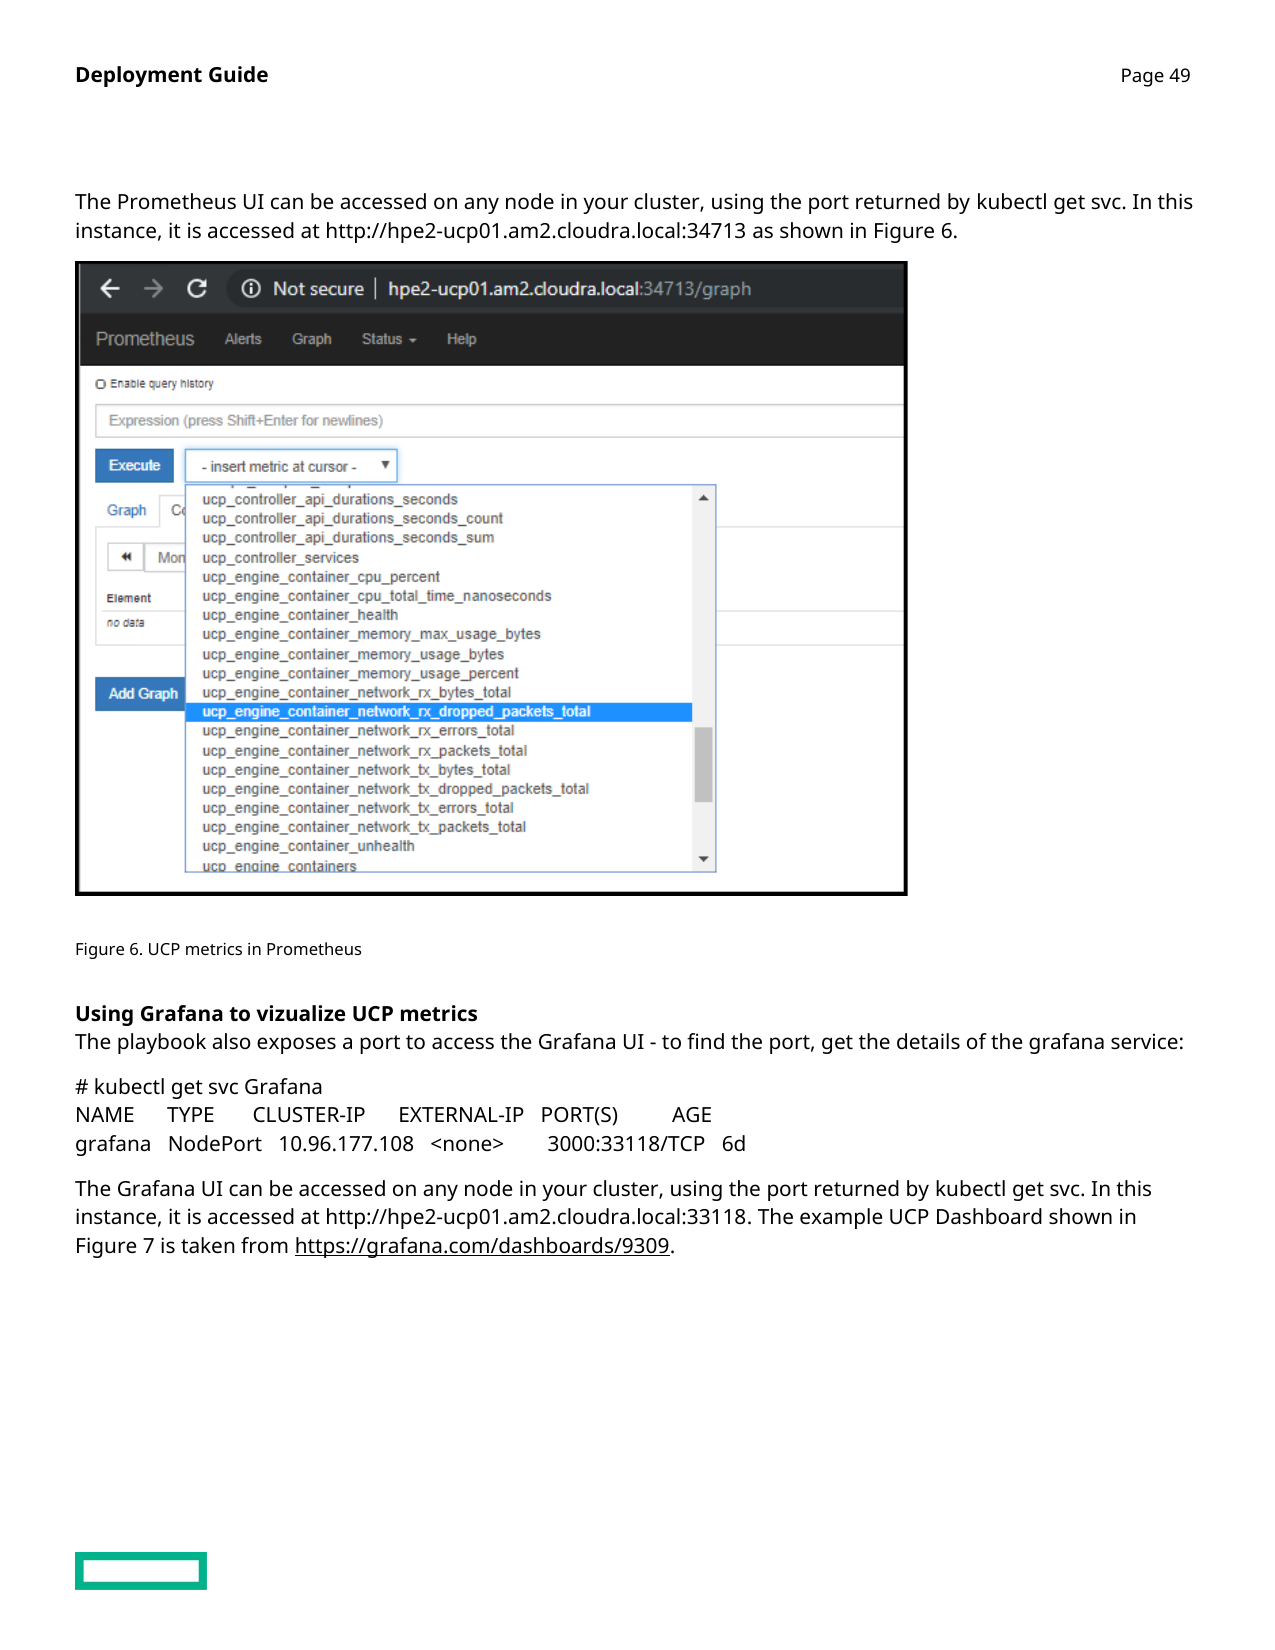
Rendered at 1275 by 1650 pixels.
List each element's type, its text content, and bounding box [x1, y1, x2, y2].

text # kubectl get svc Grafana NAME TYPE CLUSTER-IP EXTERNAL-IP PORT(S) AGE grafana NodePort 10.96.177.108 <none> 3000:33118/TCP 6d [75, 1072, 1200, 1157]
text The playbook also exposes a port to access the Grafana UI - to find the port, get the details of the grafana service: [75, 1027, 1200, 1055]
picture [75, 261, 908, 896]
text The Grafana UI can be accessed on any node in your cluster, using the port returned by kubectl get svc. In this instance, it is accessed at http://hpe2-ucp01.am2.cloudra.local:33118. The example UCP Dashboard shown in Figure 7 is taken from https://grafana.com/dashboards/9309. [75, 1174, 1200, 1259]
text Figure 6. UCP metrics in Prometheus [75, 937, 1200, 960]
text The Prometheus UI can be accessed on any node in your cluster, using the port returned by kubectl get svc. In this instance, it is accessed at http://hpe2-ucp01.am2.cloudra.local:34713 as shown in Figure 6. [75, 187, 1200, 244]
subtitle Using Grafana to vizualize UCP metrics [75, 1002, 1200, 1027]
picture [75, 1552, 207, 1590]
